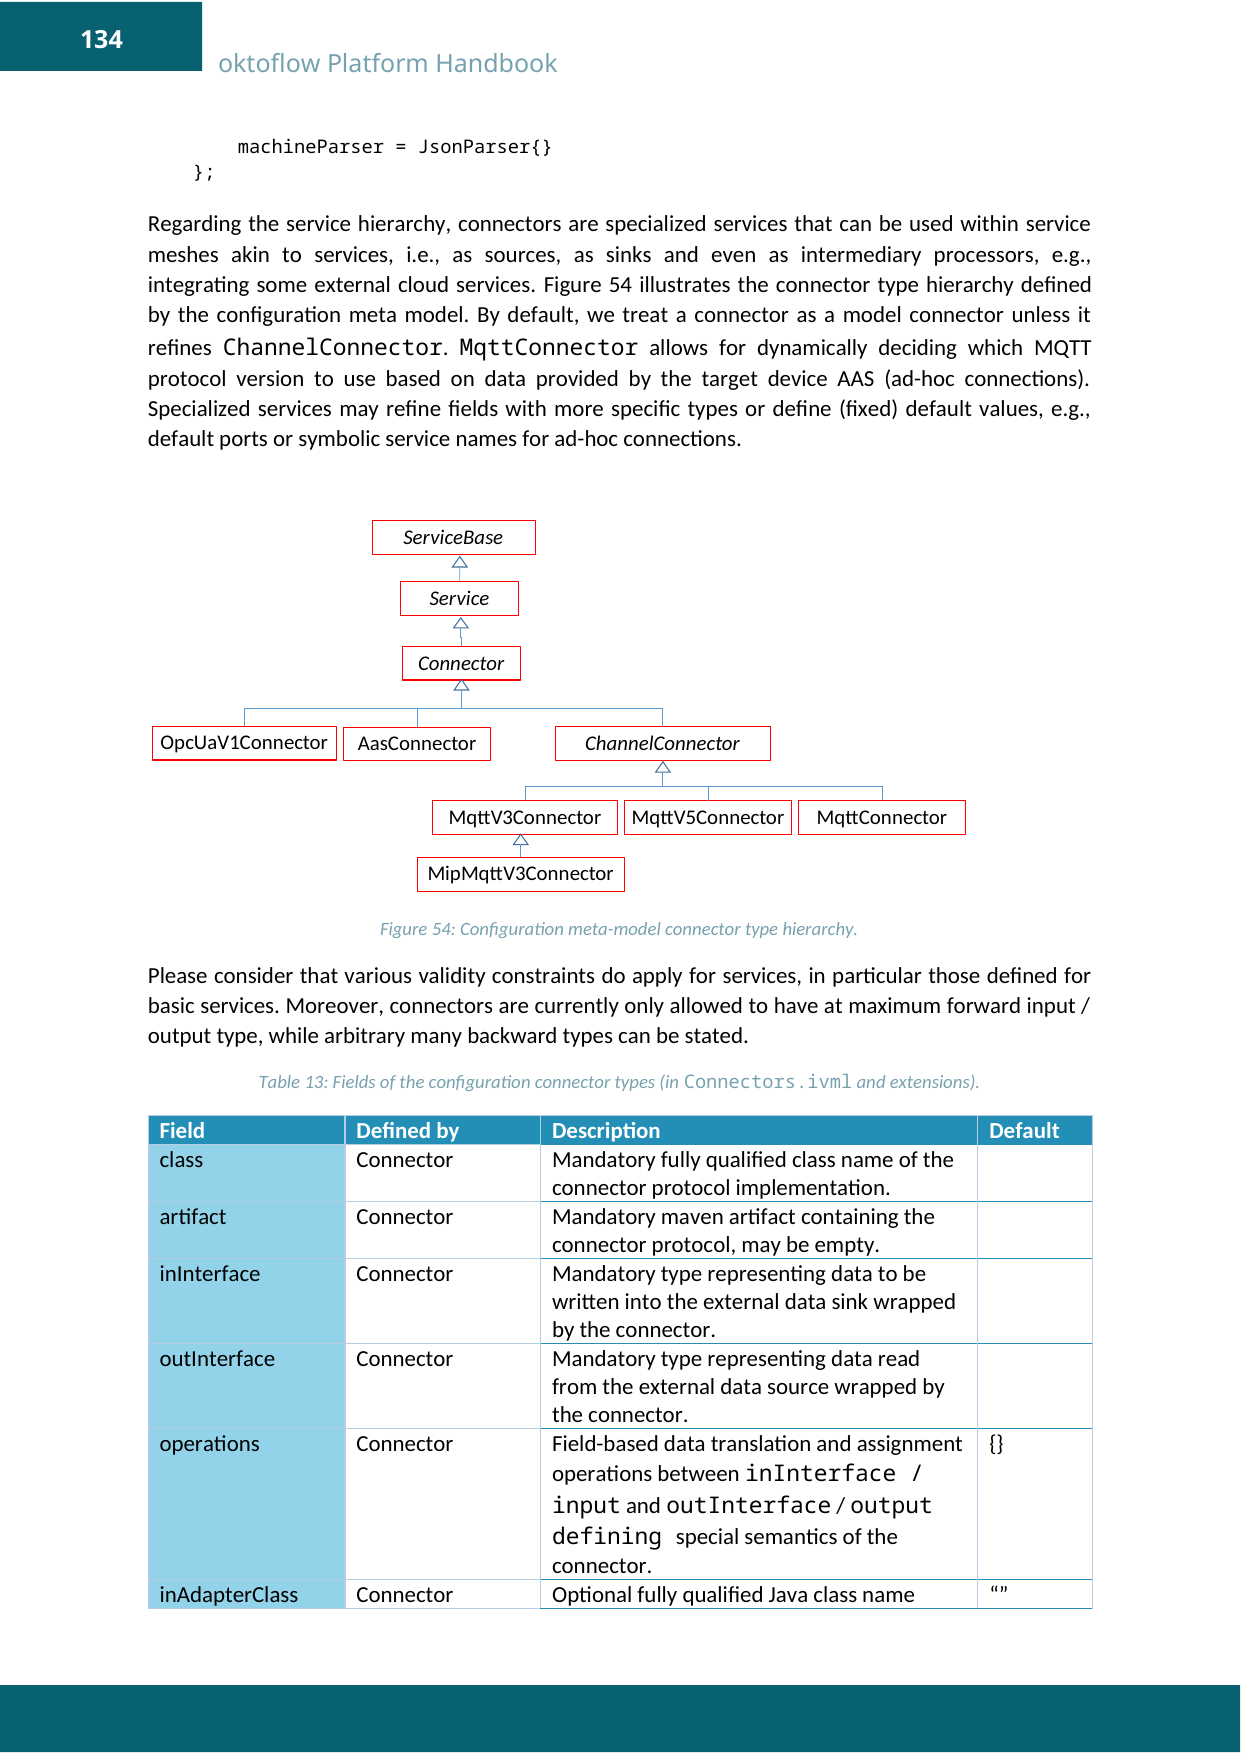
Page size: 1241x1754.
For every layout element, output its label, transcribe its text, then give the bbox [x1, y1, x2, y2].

table_cell inAdapterClass [149, 1580, 344, 1608]
table_cell Field-based data translation and assignment operations between inInterface / input and outInterface / output defining special semantics of the connector. [541, 1429, 977, 1579]
text Please consider that various validity constraints do apply for services, in particular those defined for basic services. Moreover, connectors are currently only allowed to have at maximum forward input / output type, while arbitrary many backward types can be stated. [148, 961, 1093, 1049]
text }; [148, 158, 1093, 184]
table_cell Mandatory type representing data read from the external data source wrapped by the connector. [541, 1344, 977, 1428]
table_cell “” [978, 1580, 1092, 1608]
table_cell Mandatory fully qualified class name of the connector protocol implementation. [541, 1145, 977, 1201]
table_cell operations [149, 1429, 344, 1579]
table_header Defined by [346, 1116, 540, 1144]
table_cell [978, 1202, 1092, 1258]
table_cell Connector [346, 1259, 540, 1343]
table_cell {} [978, 1429, 1092, 1579]
table_header Default [978, 1116, 1092, 1144]
text Table 13: Fields of the configuration connector types (in Connectors.ivml and extensions). [148, 1068, 1093, 1094]
table_cell [978, 1259, 1092, 1343]
table_cell Connector [346, 1344, 540, 1428]
table_cell Mandatory maven artifact containing the connector protocol, may be empty. [541, 1202, 977, 1258]
table_cell inInterface [149, 1259, 344, 1343]
table_cell class [149, 1145, 344, 1201]
table_cell [978, 1344, 1092, 1428]
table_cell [541, 1580, 977, 1608]
table_cell outInterface [149, 1344, 344, 1428]
table_header Field [149, 1116, 344, 1144]
text machineParser = JsonParser{} [148, 133, 1093, 158]
table_cell Connector [346, 1145, 540, 1201]
table_cell Connector [346, 1429, 540, 1579]
table_cell artifact [149, 1202, 344, 1258]
text Regarding the service hierarchy, connectors are specialized services that can be used within service meshes akin to services, i.e., as sources, as sinks and even as intermediary processors, e.g., integrating some external cloud services. Figure 54 illustrates the connector type hierarchy defined by the configuration meta model. By default, we treat a connector as a model connector unless it refines ChannelConnector. MqttConnector allows for dynamically deciding which MQTT protocol version to use based on data provided by the target device AAS (ad-hoc connections). Specialized services may refine fields with more specific types or define (fixed) default values, e.g., default ports or symbolic service names for ad-hoc connections. [148, 209, 1093, 452]
table_header Description [541, 1116, 977, 1144]
table_cell [978, 1145, 1092, 1201]
text Figure 54: Configuration meta-model connector type hierarchy. [148, 917, 1093, 940]
table_cell Connector [346, 1580, 540, 1608]
table_cell Mandatory type representing data to be written into the external data sink wrapped by the connector. [541, 1259, 977, 1343]
table_cell Connector [346, 1202, 540, 1258]
